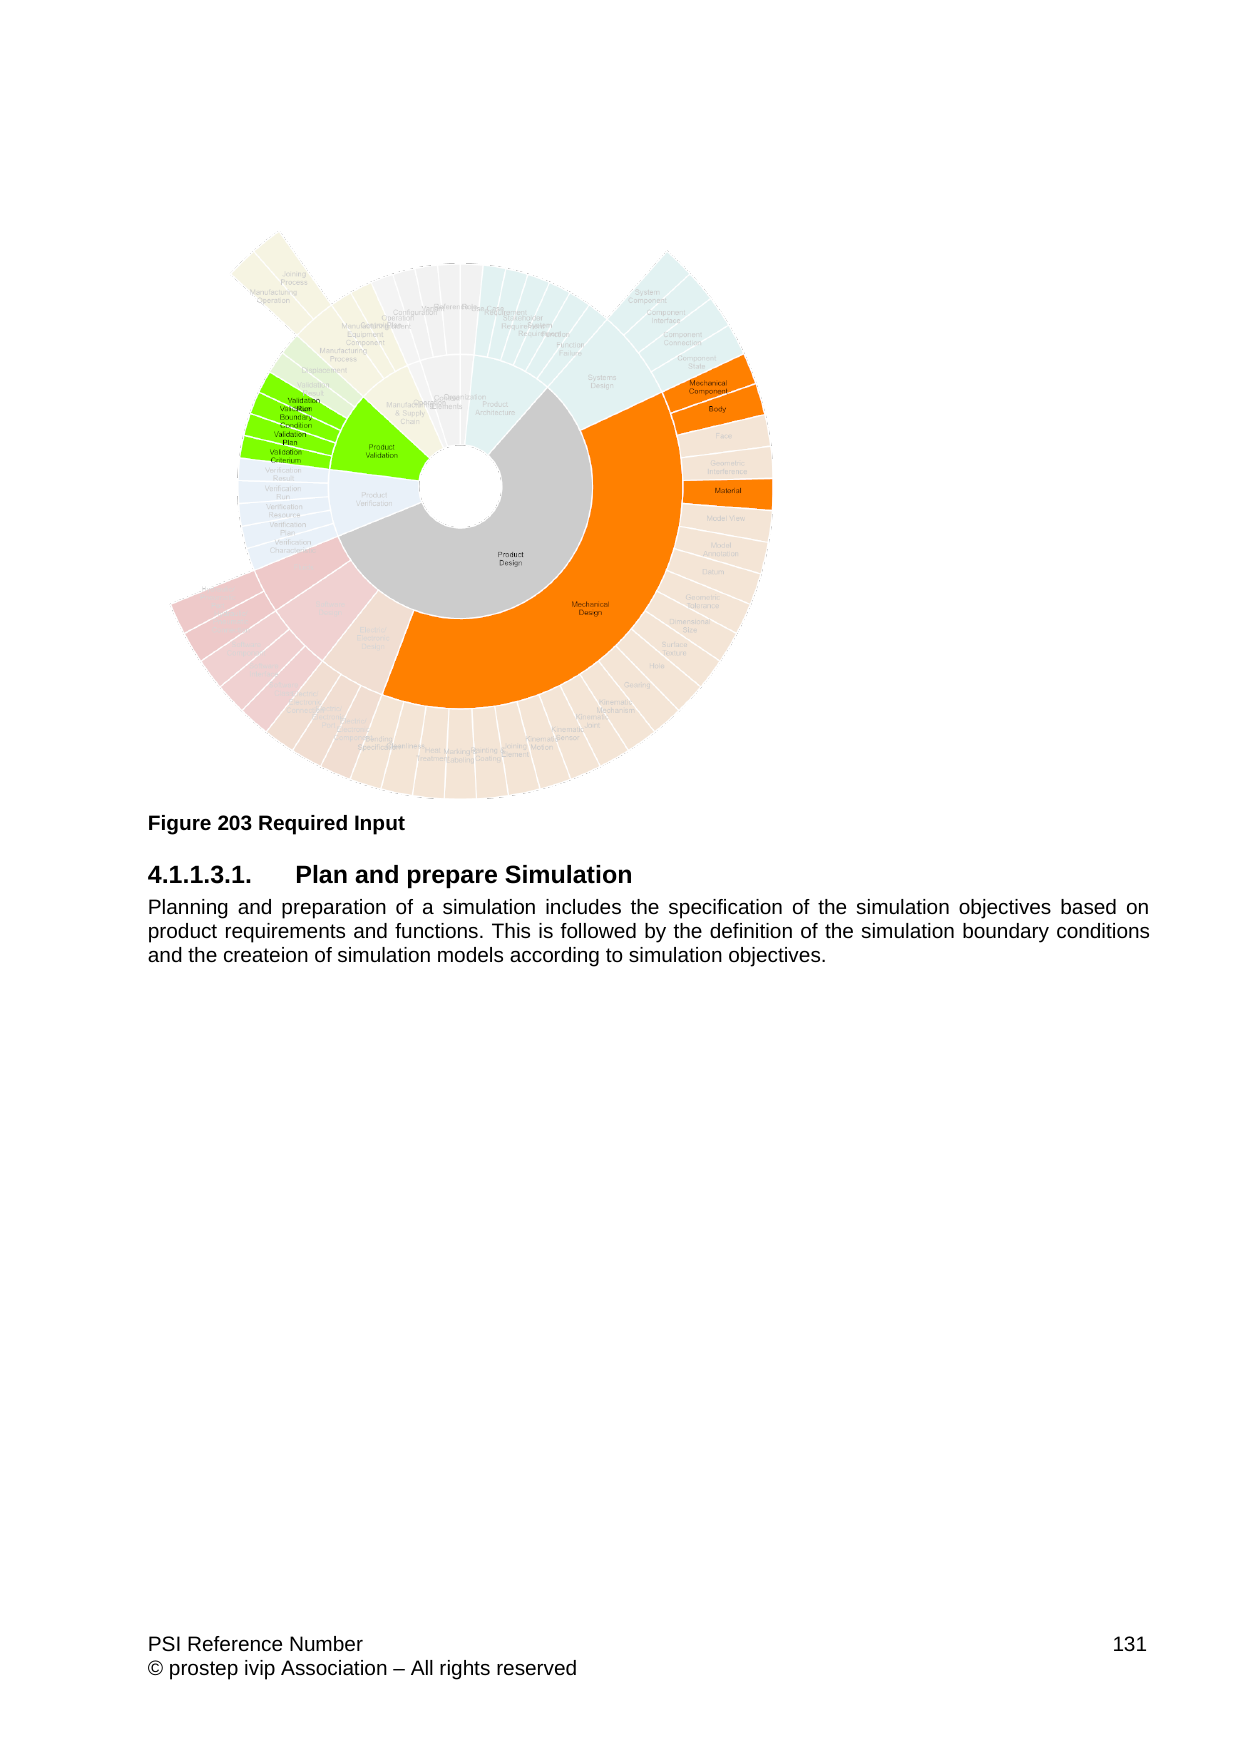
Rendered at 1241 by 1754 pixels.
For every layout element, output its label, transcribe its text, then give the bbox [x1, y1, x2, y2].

picture [147, 173, 773, 799]
subtitle Plan and prepare Simulation [148, 860, 1152, 889]
text Planning and preparation of a simulation includes the specification of the simulation objectives based on product requirements and functions. This is followed by the definition of the simulation boundary conditions and the createion of simulation models according to simulation objectives. [148, 895, 1152, 967]
